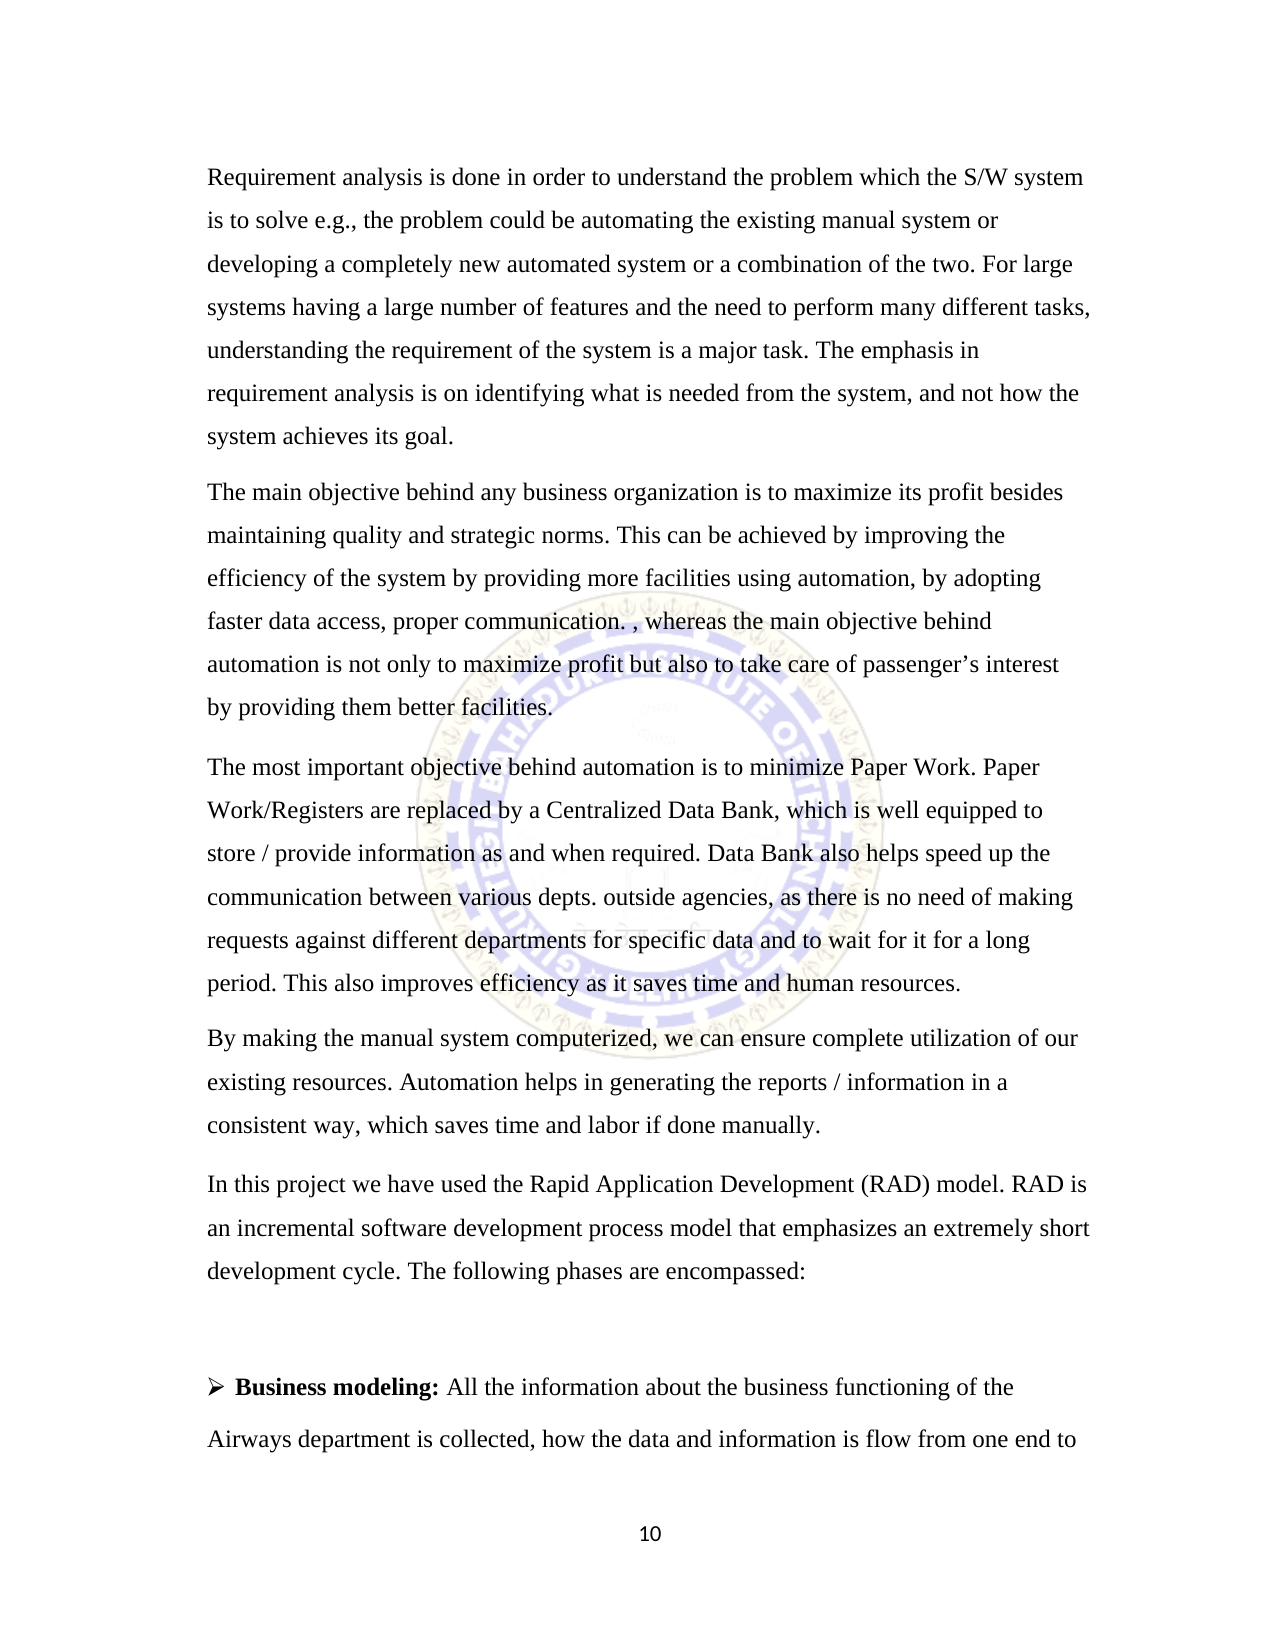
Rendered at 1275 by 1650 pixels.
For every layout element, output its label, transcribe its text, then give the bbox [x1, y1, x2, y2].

text Requirement analysis is done in order to understand the problem which the S/W system is to solve e.g., the problem could be automating the existing manual system or developing a completely new automated system or a combination of the two. For large systems having a large number of features and the need to perform many different tasks, understanding the requirement of the system is a major task. The emphasis in requirement analysis is on identifying what is needed from the system, and not how the system achieves its goal. [207, 162, 1093, 450]
text By making the manual system computerized, we can ensure complete utilization of our existing resources. Automation helps in generating the reports / information in a consistent way, which saves time and labor if done manually. [207, 1023, 1093, 1138]
text The main objective behind any business organization is to maximize its profit besides maintaining quality and strategic norms. This can be achieved by improving the efficiency of the system by providing more facilities using automation, by adopting faster data access, proper communication. , whereas the main objective behind automation is not only to maximize profit but also to take care of passenger’s interest by providing them better facilities. [207, 477, 1093, 721]
text In this project we have used the Rapid Application Development (RAD) model. RAD is an incremental software development process model that emphasizes an extremely short development cycle. The following phases are encompassed: [207, 1169, 1093, 1284]
text The most important objective behind automation is to minimize Paper Work. Paper Work/Registers are replaced by a Centralized Data Bank, which is well equipped to store / provide information as and when required. Data Bank also helps speed up the communication between various depts. outside agencies, as there is no need of making requests against different departments for specific data and to wait for it for a long period. This also improves efficiency as it saves time and human resources. [207, 752, 1093, 997]
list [207, 1359, 1093, 1453]
